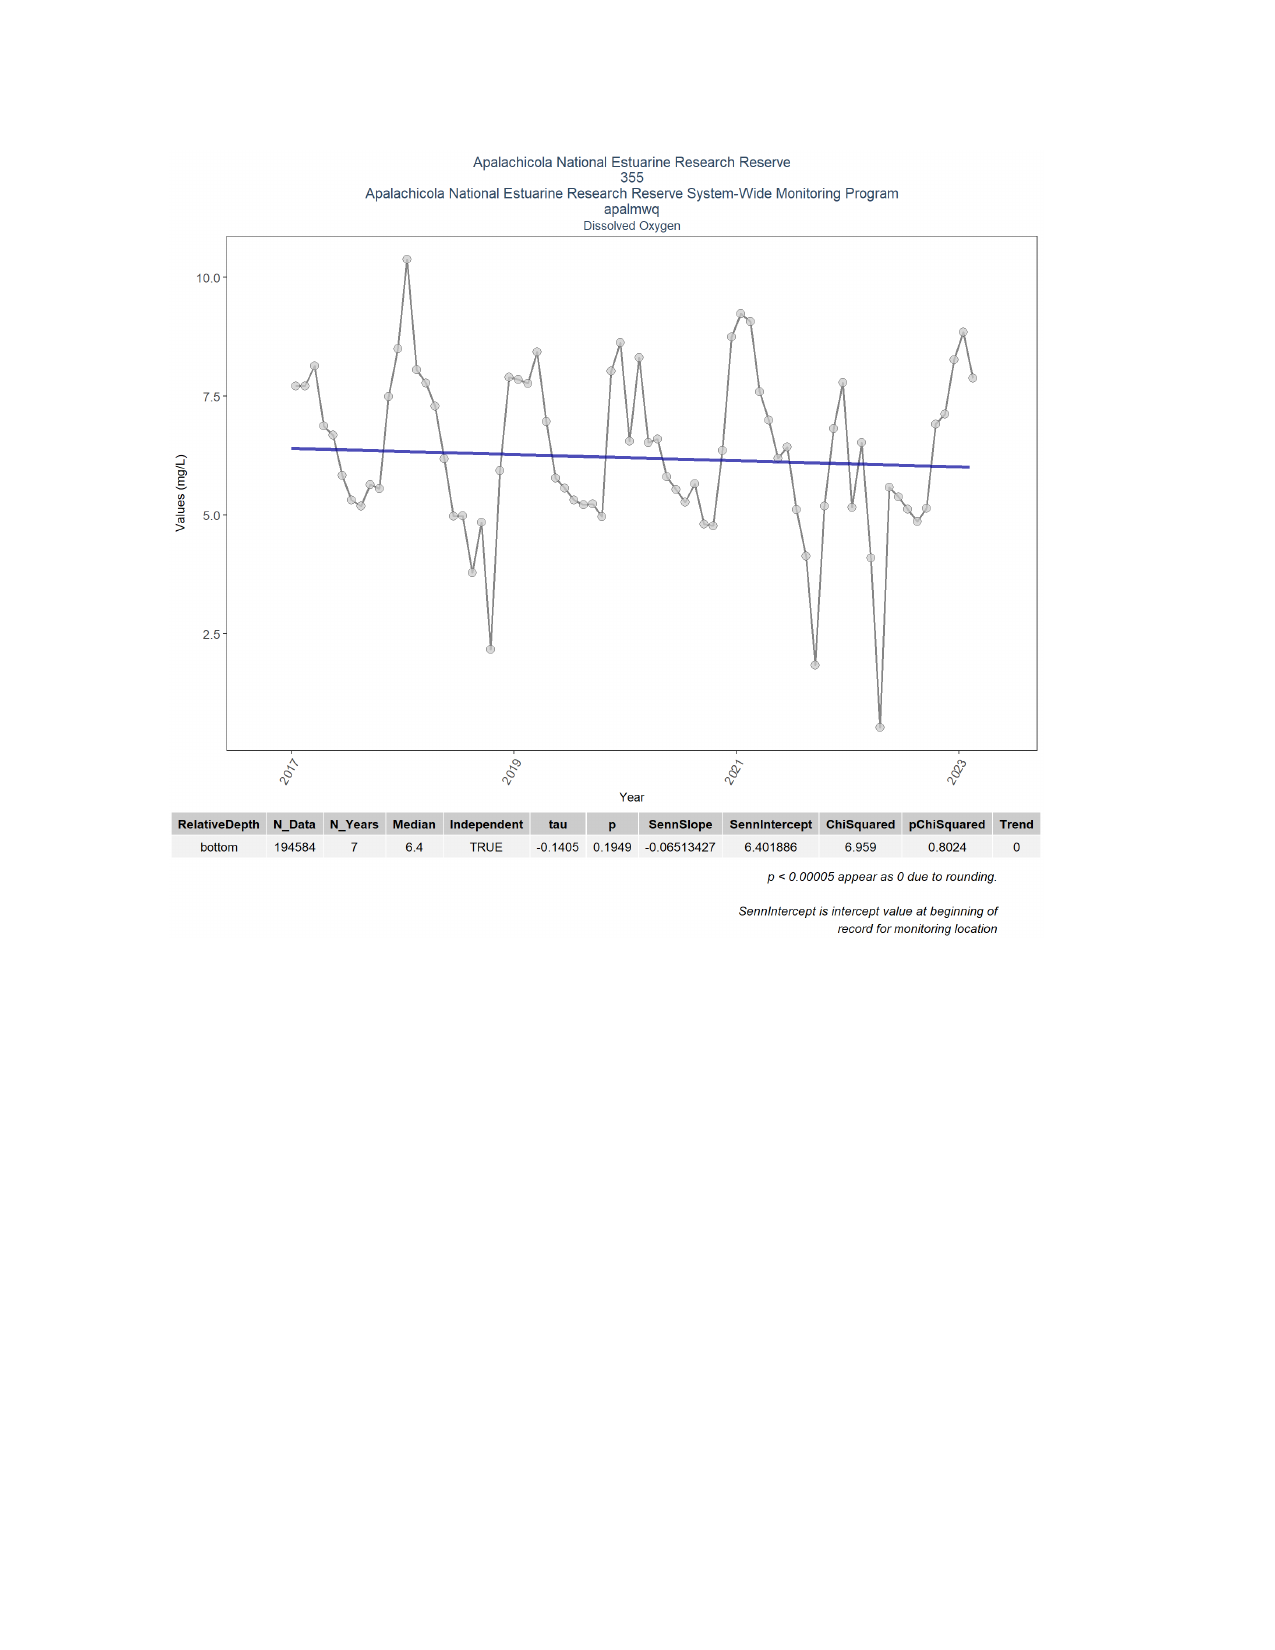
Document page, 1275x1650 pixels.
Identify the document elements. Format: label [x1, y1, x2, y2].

picture [168, 150, 1044, 938]
